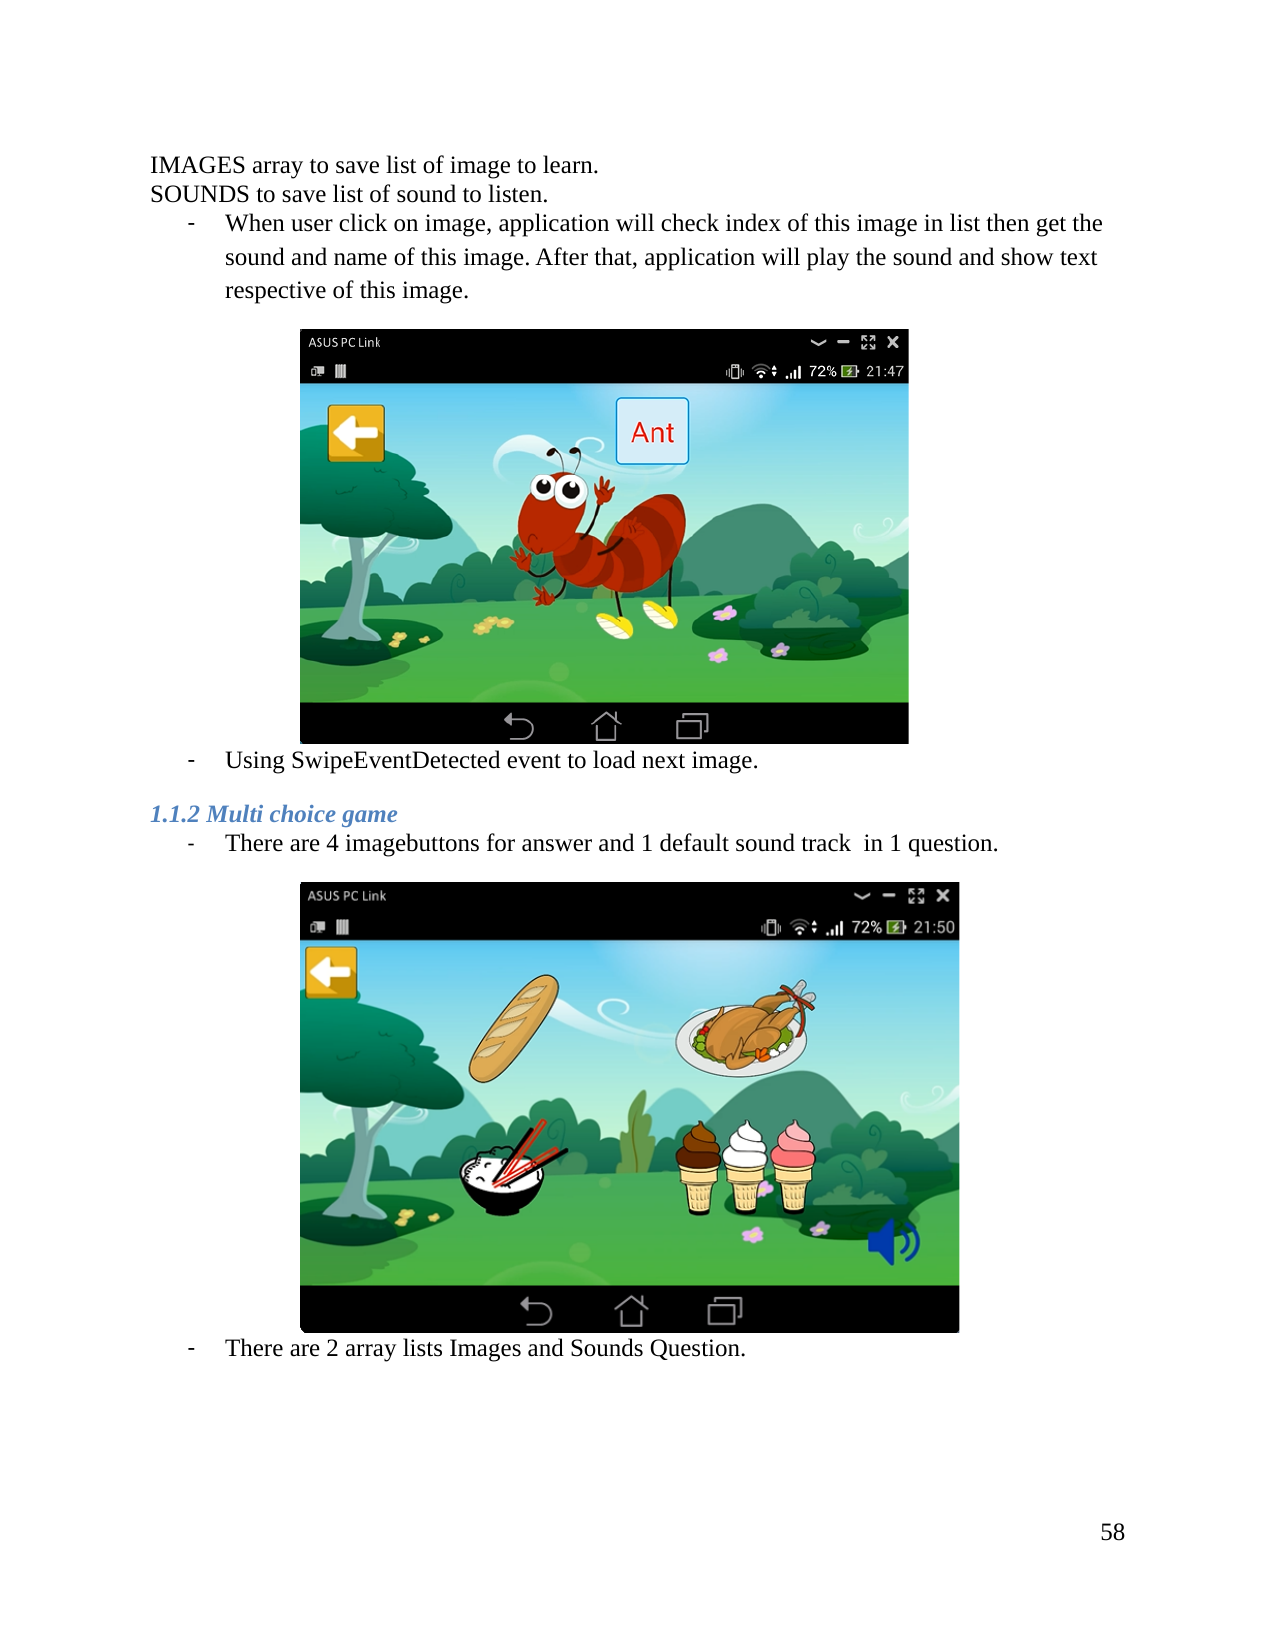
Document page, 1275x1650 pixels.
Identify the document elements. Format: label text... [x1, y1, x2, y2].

list Using SwipeEventDetected event to load next image. [187, 744, 1125, 774]
text SOUNDS to save list of sound to listen. [150, 179, 1125, 207]
picture [300, 329, 909, 744]
list There are 4 imagebuttons for answer and 1 default sound track in 1 question. [187, 828, 1125, 857]
text IMAGES array to save list of image to learn. [150, 150, 1125, 179]
list When user click on image, application will check index of this image in list then get the sound and name of this image. After that, application will play the sound and show text respective of this image. [187, 207, 1125, 304]
list There are 2 array lists Images and Sounds Question. [187, 1332, 1125, 1363]
picture [300, 882, 960, 1333]
subtitle 1.1.2 Multi choice game [150, 799, 1125, 828]
